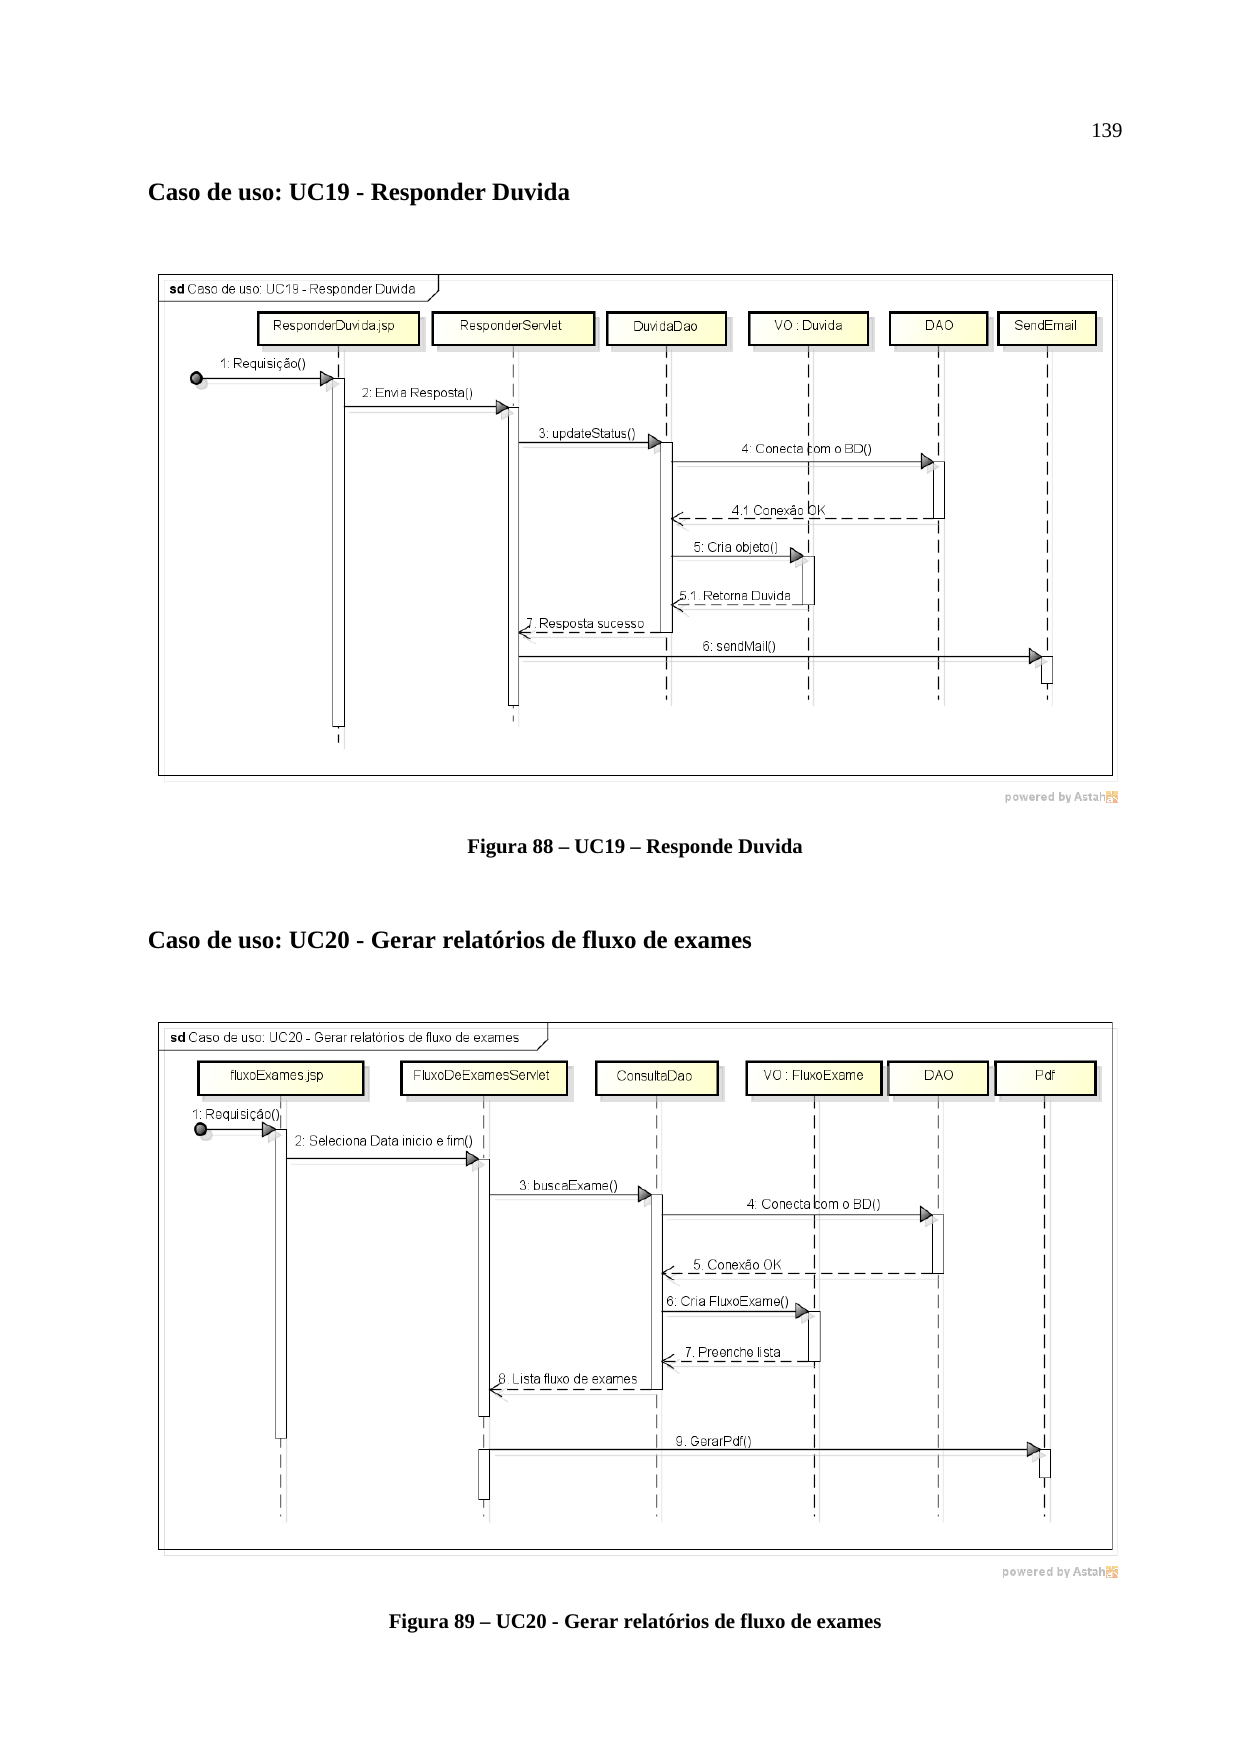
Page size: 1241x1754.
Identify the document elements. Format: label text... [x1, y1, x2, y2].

picture [147, 1011, 1122, 1582]
text Figura – UC19 – Responde Duvida [148, 834, 1122, 858]
picture [147, 263, 1122, 807]
text Caso de uso: UC20 - Gerar relatórios de fluxo de exames [148, 925, 1122, 954]
text Figura – UC20 - Gerar relatórios de fluxo de exames [148, 1609, 1122, 1633]
text Caso de uso: UC19 - Responder Duvida [148, 177, 1122, 206]
